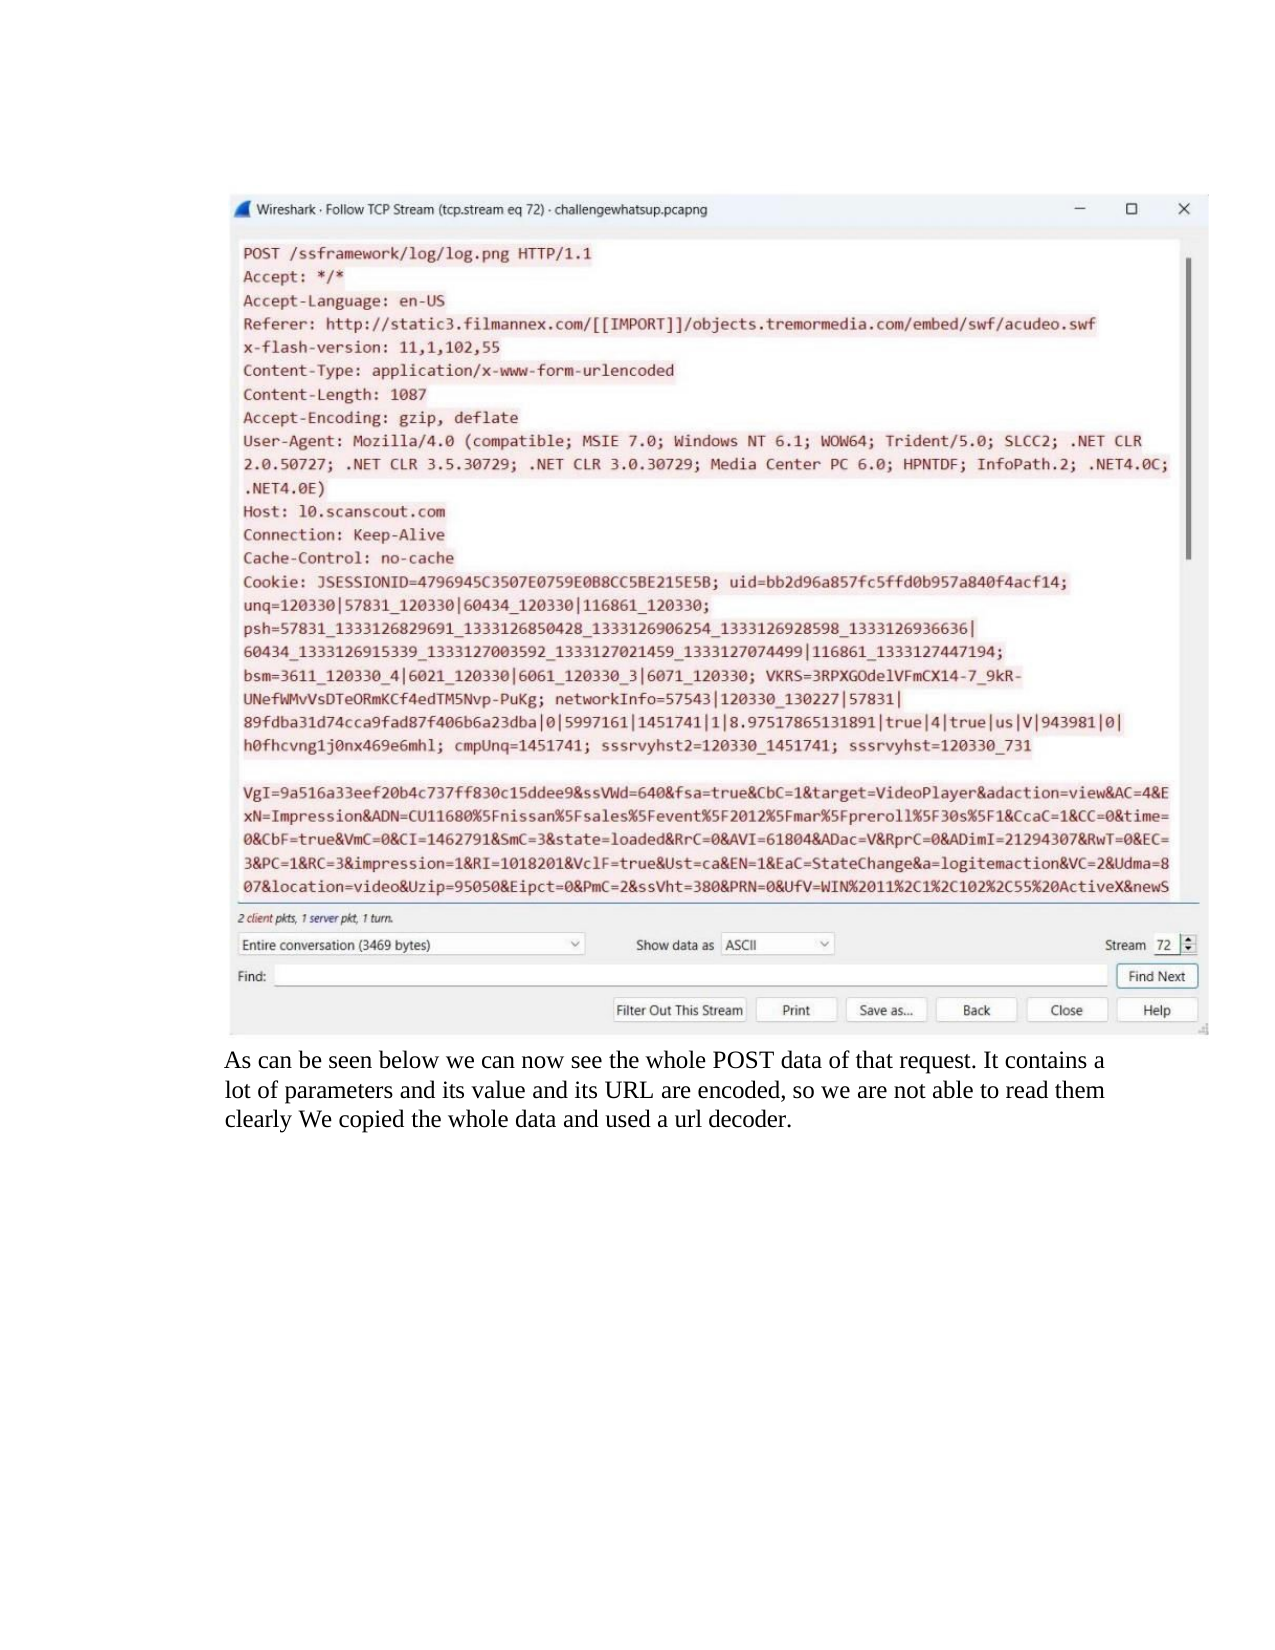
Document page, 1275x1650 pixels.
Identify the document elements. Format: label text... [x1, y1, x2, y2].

picture [228, 185, 1209, 1039]
text As can be seen below we can now see the whole POST data of that request. It contains a lot of parameters and its value and its URL are encoded, so we are not able to read them clearly We copied the whole data and used a url decoder. [223, 1045, 1106, 1133]
